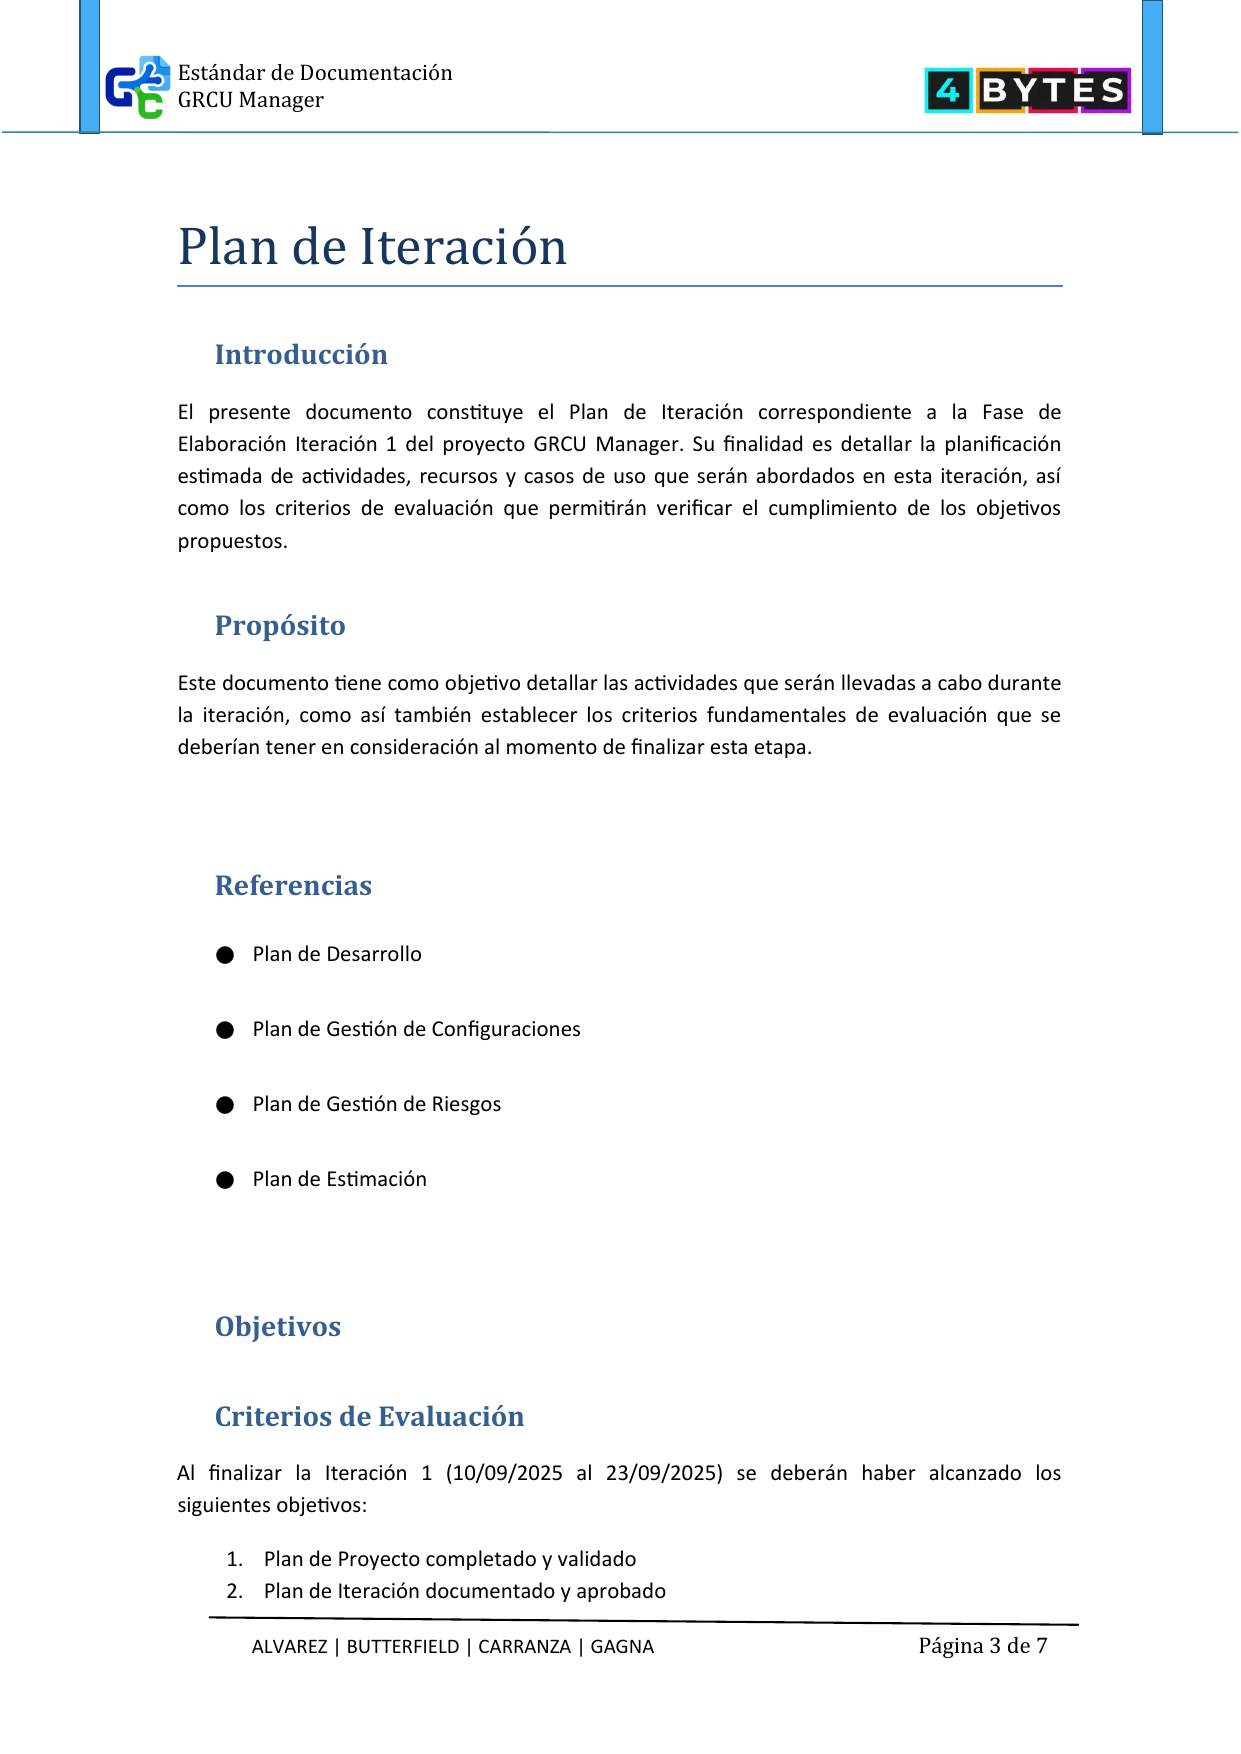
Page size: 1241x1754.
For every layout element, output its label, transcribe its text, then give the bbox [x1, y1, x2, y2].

list Plan de Estimación [215, 1152, 1063, 1199]
list Plan de Desarrollo [215, 928, 1063, 975]
subtitle Propósito [214, 608, 1063, 642]
subtitle Criterios de Evaluación [214, 1398, 1063, 1432]
picture [921, 60, 1135, 118]
list Plan de Iteración documentado y aprobado [226, 1576, 1063, 1604]
text El presente documento constituye el Plan de Iteración correspondiente a la Fase de Elaboración Iteración 1 del proyecto GRCU Manager. Su finalidad es detallar la planificación estimada de actividades, recursos y casos de uso que serán abordados en esta iteración, así como los criterios de evaluación que permitirán verificar el cumplimiento de los objetivos propuestos. [177, 397, 1063, 554]
text Al finalizar la Iteración 1 (10/09/2025 al 23/09/2025) se deberán haber alcanzado los siguientes objetivos: [177, 1458, 1063, 1519]
picture [101, 50, 175, 122]
subtitle Referencias [214, 868, 1063, 902]
text Plan de Iteración [177, 213, 1063, 285]
list Plan de Gestión de Riesgos [215, 1077, 1063, 1124]
list Plan de Proyecto completado y validado [226, 1544, 1063, 1572]
text Este documento tiene como objetivo detallar las actividades que serán llevadas a cabo durante la iteración, como así también establecer los criterios fundamentales de evaluación que se deberían tener en consideración al momento de finalizar esta etapa. [177, 668, 1063, 760]
subtitle Introducción [214, 337, 1063, 371]
subtitle Objetivos [214, 1309, 1063, 1343]
list Plan de Gestión de Configuraciones [215, 1002, 1063, 1049]
